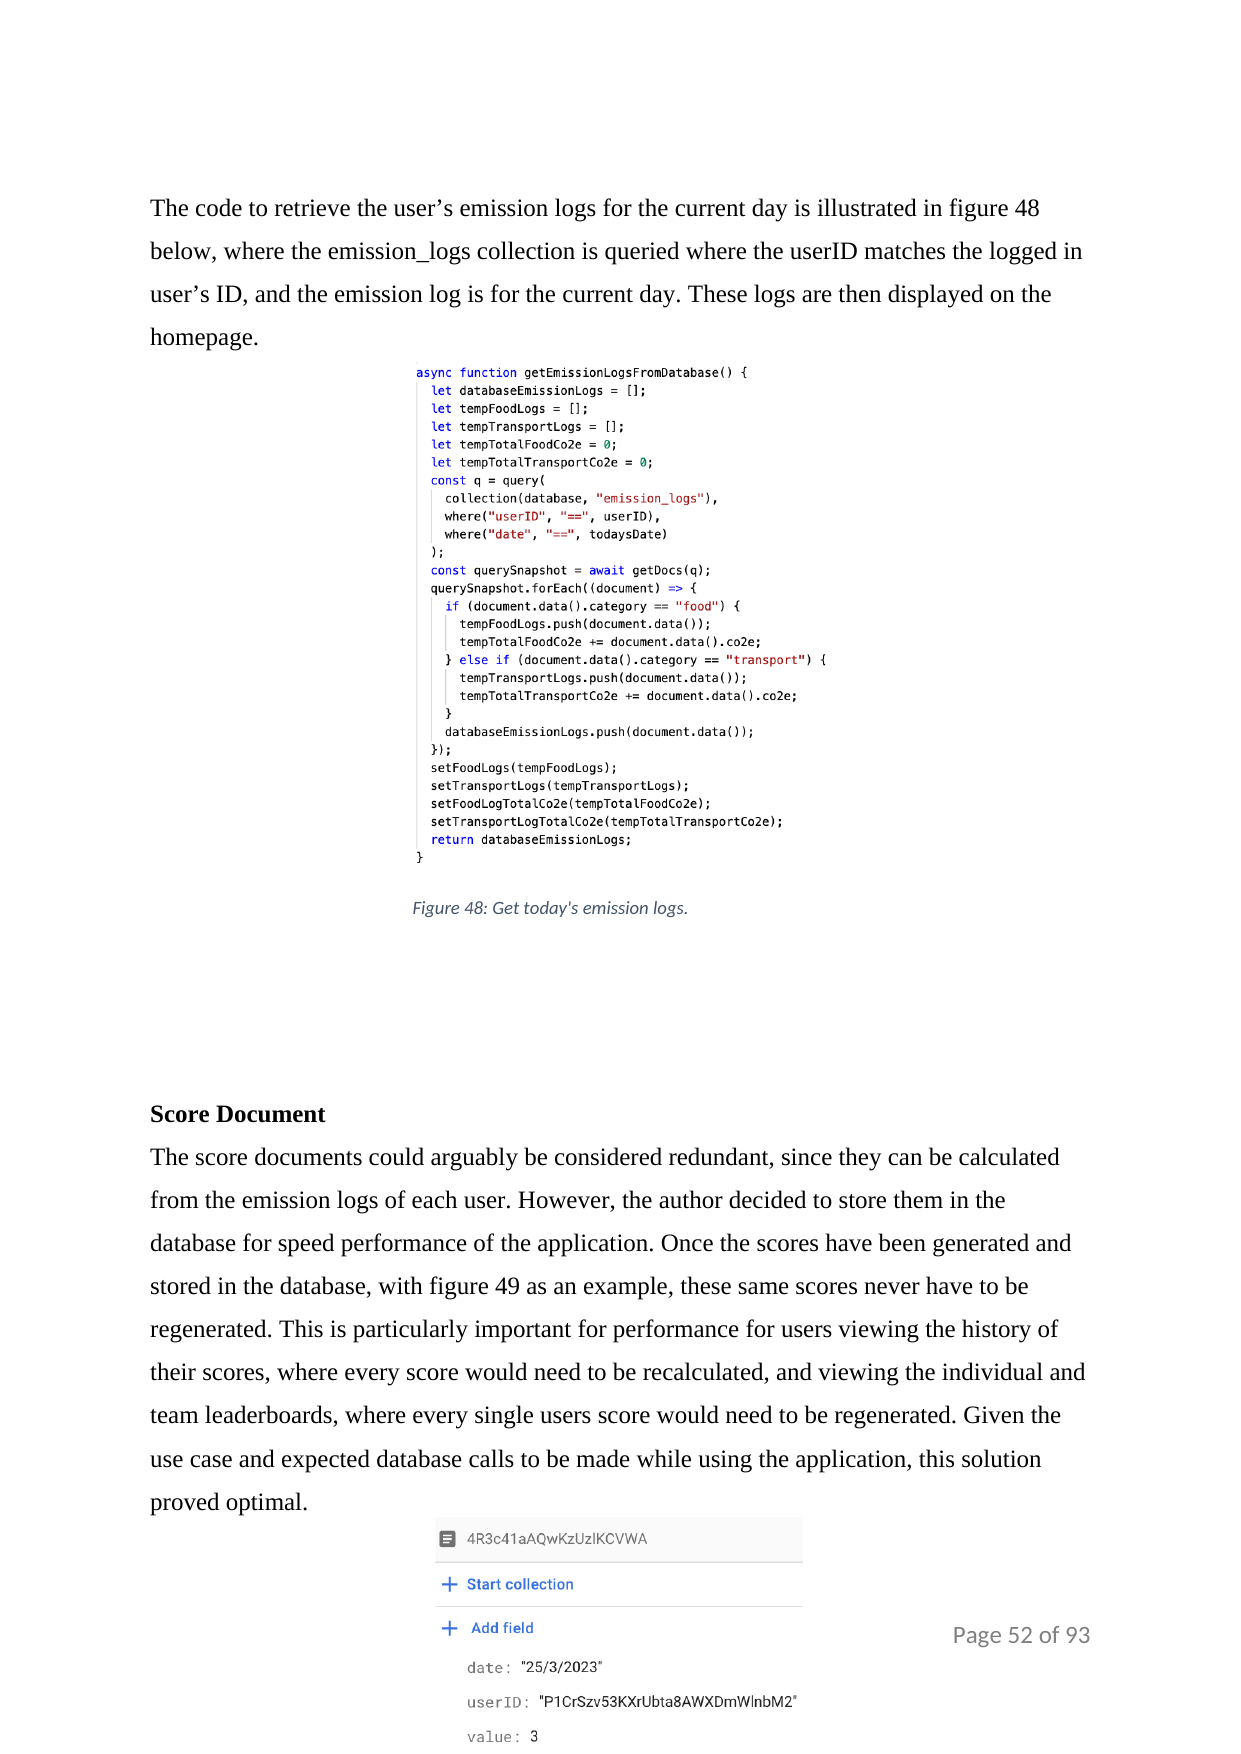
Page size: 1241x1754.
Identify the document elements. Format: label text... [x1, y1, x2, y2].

picture [434, 1517, 803, 1751]
text Score Document [150, 1099, 1090, 1127]
picture [412, 362, 825, 866]
text The code to retrieve the user’s emission logs for the current day is illustrated in figure 48 below, where the emission_logs collection is queried where the userID matches the logged in user’s ID, and the emission log is for the current day. These logs are then displayed on the homepage. [150, 193, 1090, 351]
text The score documents could arguably be considered redundant, since they can be calculated from the emission logs of each user. However, the author decided to store them in the database for speed performance of the application. Once the scores have been generated and stored in the database, with figure 49 as an example, these same scores never have to be regenerated. This is particularly important for performance for users viewing the history of their scores, where every score would need to be recalculated, and viewing the individual and team leaderboards, where every single users score would need to be regenerated. Given the use case and expected database calls to be made while using the application, this solution proved optimal. [150, 1142, 1090, 1516]
